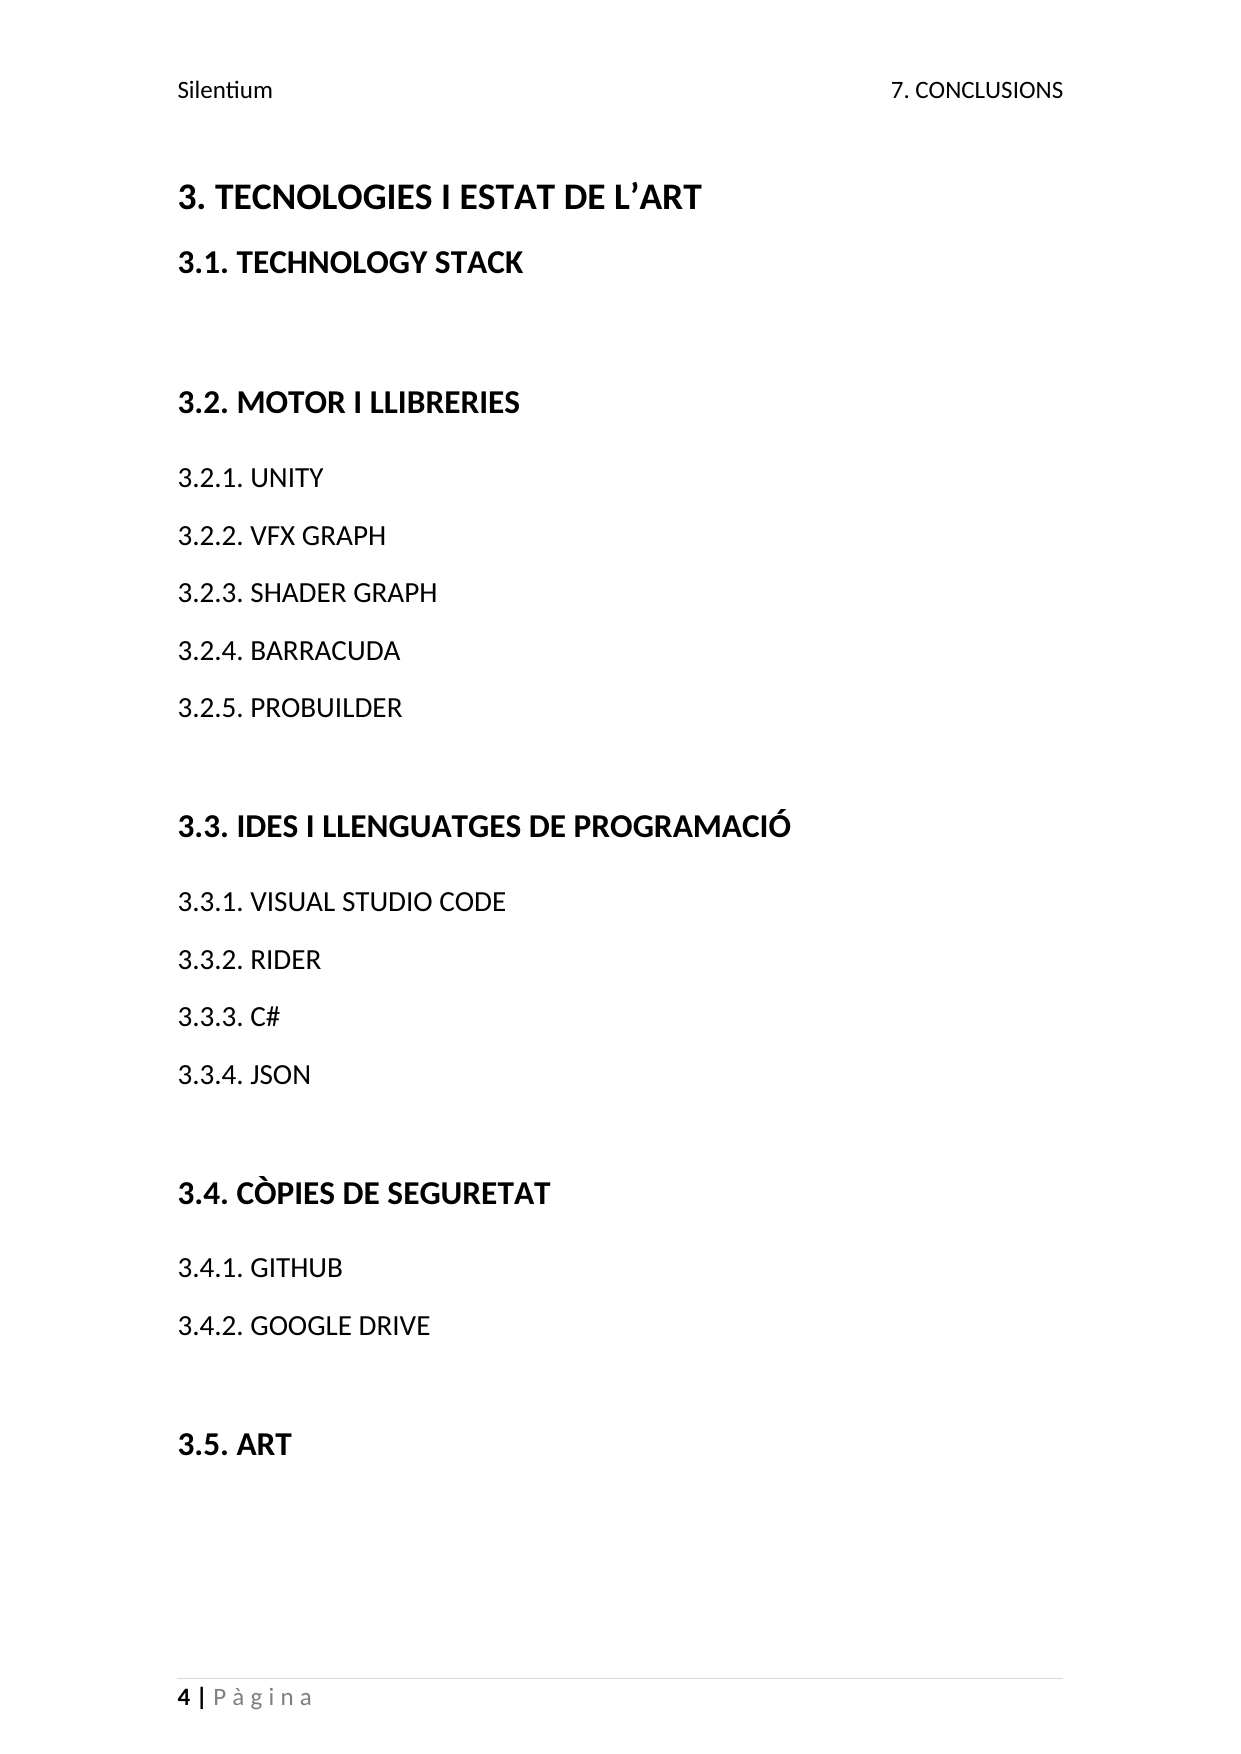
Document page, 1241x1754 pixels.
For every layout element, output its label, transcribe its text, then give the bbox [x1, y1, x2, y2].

subtitle 3.2.2. VFX GRAPH [177, 517, 1063, 552]
subtitle 3. TECNOLOGIES I ESTAT DE L’ART [177, 173, 1063, 218]
subtitle 3.2.5. PROBUILDER [177, 689, 1063, 725]
subtitle 3.2. MOTOR I LLIBRERIES [177, 381, 1063, 422]
subtitle 3.4. CÒPIES DE SEGURETAT [177, 1172, 1063, 1212]
subtitle 3.3.3. C# [177, 998, 1063, 1034]
subtitle 3.4.2. GOOGLE DRIVE [177, 1307, 1063, 1343]
subtitle 3.3.1. VISUAL STUDIO CODE [177, 883, 1063, 919]
subtitle 3.3. IDES I LLENGUATGES DE PROGRAMACIÓ [177, 805, 1063, 846]
subtitle 3.5. ART [177, 1423, 1063, 1464]
subtitle 3.1. TECHNOLOGY STACK [177, 241, 1063, 282]
subtitle 3.3.4. JSON [177, 1056, 1063, 1092]
subtitle 3.2.4. BARRACUDA [177, 632, 1063, 668]
subtitle 3.3.2. RIDER [177, 941, 1063, 976]
subtitle 3.2.3. SHADER GRAPH [177, 574, 1063, 610]
subtitle 3.2.1. UNITY [177, 459, 1063, 495]
subtitle 3.4.1. GITHUB [177, 1249, 1063, 1285]
